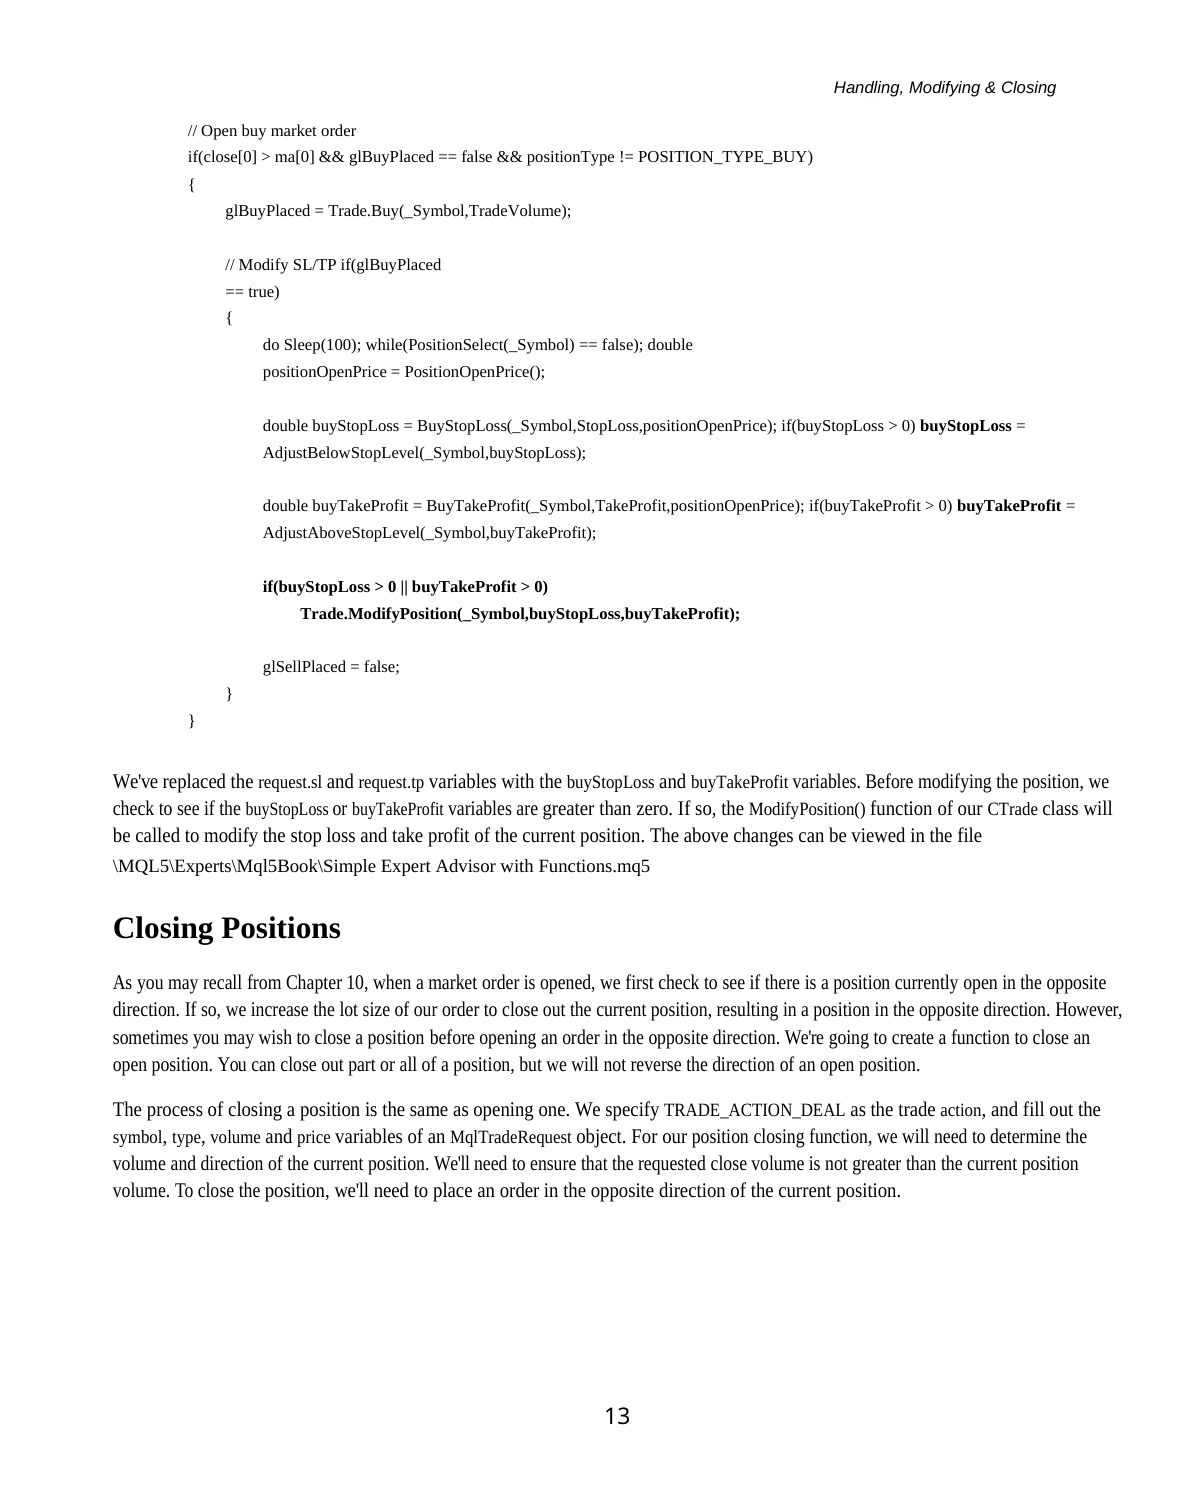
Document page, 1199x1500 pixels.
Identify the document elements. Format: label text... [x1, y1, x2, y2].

text } [188, 711, 1199, 730]
text do Sleep(100); while(PositionSelect(_Symbol) == false); double positionOpenPrice = PositionOpenPrice(); [263, 335, 814, 381]
text // Modify SL/TP if(glBuyPlaced == true) [225, 255, 456, 301]
text } [225, 684, 1199, 703]
text { [225, 308, 1199, 327]
text // Open buy market order [188, 121, 1199, 140]
subtitle Closing Positions [113, 909, 1199, 945]
text We've replaced the request.sl and request.tp variables with the buyStopLoss and buyTakeProfit variables. Before modifying the position, we check to see if the buyStopLoss or buyTakeProfit variables are greater than zero. If so, the ModifyPosition() function of our CTrade class will be called to modify the stop loss and take profit of the current position. The above changes can be viewed in the file [113, 769, 1122, 847]
text The process of closing a position is the same as opening one. We specify TRADE_ACTION_DEAL as the trade action, and fill out the symbol, type, volume and price variables of an MqlTradeRequest object. For our position closing function, we will need to determine the volume and direction of the current position. We'll need to ensure that the requested close volume is not greater than the current position volume. To close the position, we'll need to place an order in the opposite direction of the current position. [113, 1097, 1103, 1202]
text if(buyStopLoss > 0 || buyTakeProfit > 0) Trade.ModifyPosition(_Symbol,buyStopLoss,buyTakeProfit); [263, 577, 861, 623]
text glSellPlaced = false; [263, 657, 1199, 676]
text double buyStopLoss = BuyStopLoss(_Symbol,StopLoss,positionOpenPrice); if(buyStopLoss > 0) buyStopLoss = AdjustBelowStopLevel(_Symbol,buyStopLoss); [263, 416, 1037, 462]
text \MQL5\Experts\Mql5Book\Simple Expert Advisor with Functions.mq5 [113, 855, 1199, 877]
text As you may recall from Chapter 10, when a market order is opened, we first check to see if there is a position currently open in the opposite direction. If so, we increase the lot size of our order to close out the current position, resulting in a position in the opposite direction. However, sometimes you may wish to close a position before opening an order in the opposite direction. We're going to create a function to close an open position. You can close out part or all of a position, but we will not reverse the direction of an open position. [113, 970, 1122, 1076]
text { [188, 174, 1199, 193]
text double buyTakeProfit = BuyTakeProfit(_Symbol,TakeProfit,positionOpenPrice); if(buyTakeProfit > 0) buyTakeProfit = AdjustAboveStopLevel(_Symbol,buyTakeProfit); [263, 496, 1091, 542]
text glBuyPlaced = Trade.Buy(_Symbol,TradeVolume); [225, 201, 1199, 220]
text if(close[0] > ma[0] && glBuyPlaced == false && positionType != POSITION_TYPE_BUY) [188, 147, 1199, 166]
